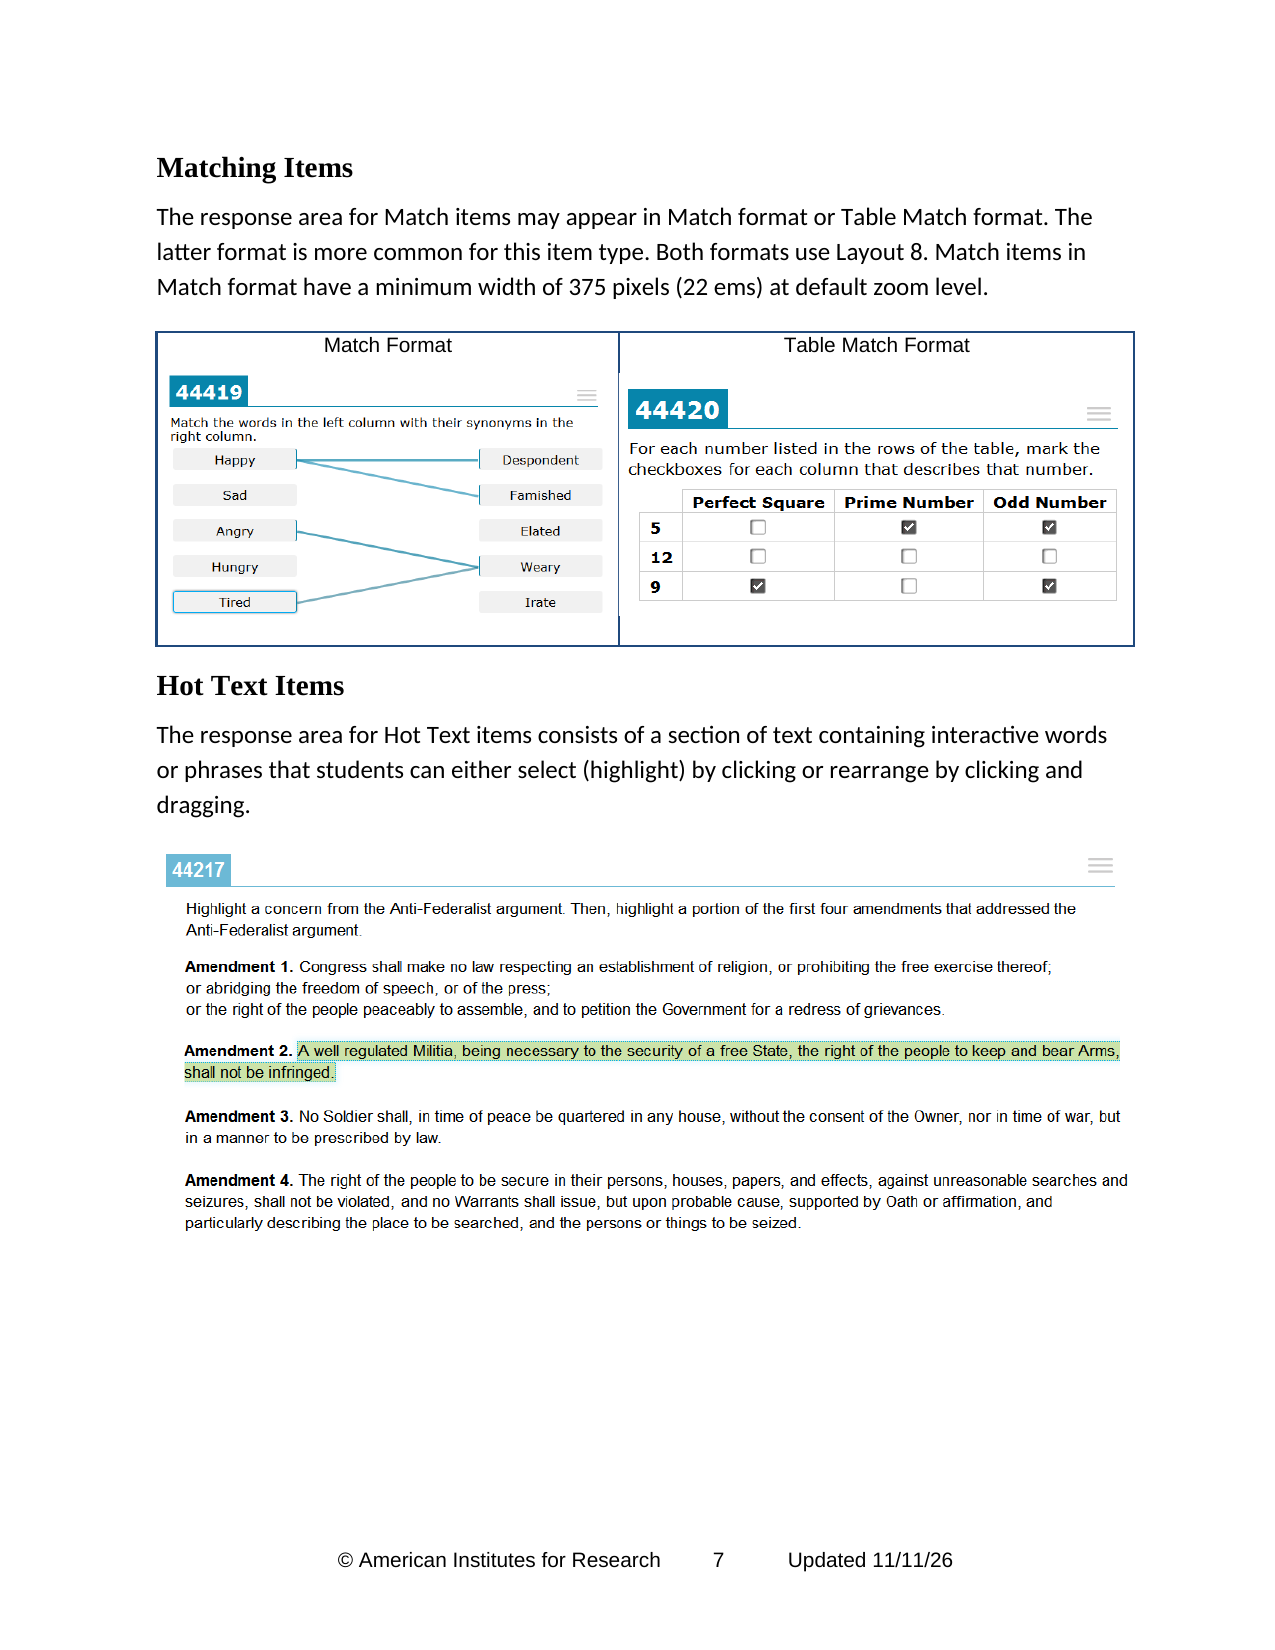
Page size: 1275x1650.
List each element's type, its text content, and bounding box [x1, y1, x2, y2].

picture [167, 373, 608, 616]
text The response area for Hot Text items consists of a section of text containing interactive words or phrases that students can either select (highlight) by clicking or rearrange by clicking and dragging. [156, 719, 1134, 819]
subtitle Matching Items [156, 150, 1134, 183]
subtitle Hot Text Items [156, 668, 1134, 701]
picture [618, 373, 1125, 616]
table_header Match Format [158, 333, 618, 645]
text The response area for Match items may appear in Match format or Table Match format. The latter format is more common for this item type. Both formats use Layout 8. Match items in Match format have a minimum width of 375 pixels (22 ems) at default zoom level. [156, 201, 1131, 302]
picture [157, 848, 1133, 1256]
table_header Table Match Format [620, 333, 1133, 645]
